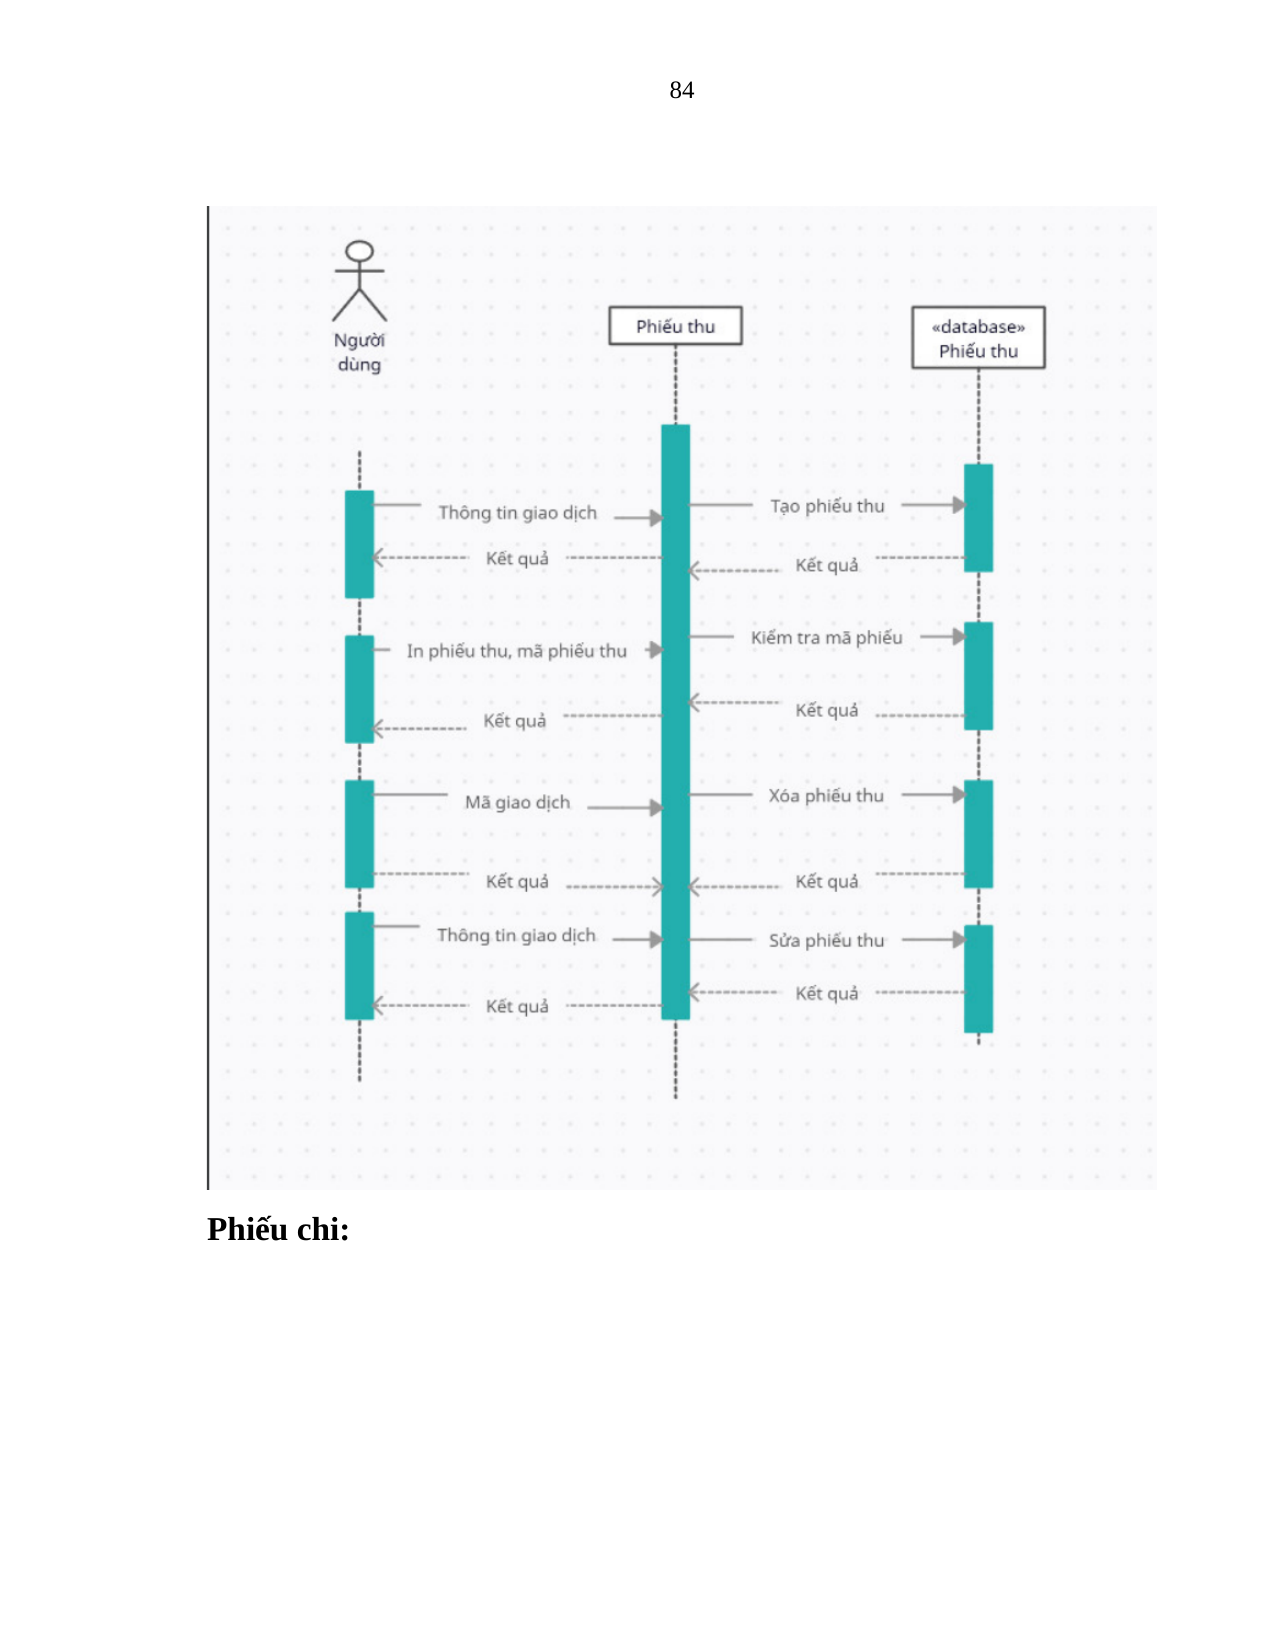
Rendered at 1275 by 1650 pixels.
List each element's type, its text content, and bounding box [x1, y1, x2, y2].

picture [206, 206, 1157, 1190]
text Phiếu chi: [207, 1209, 1157, 1247]
